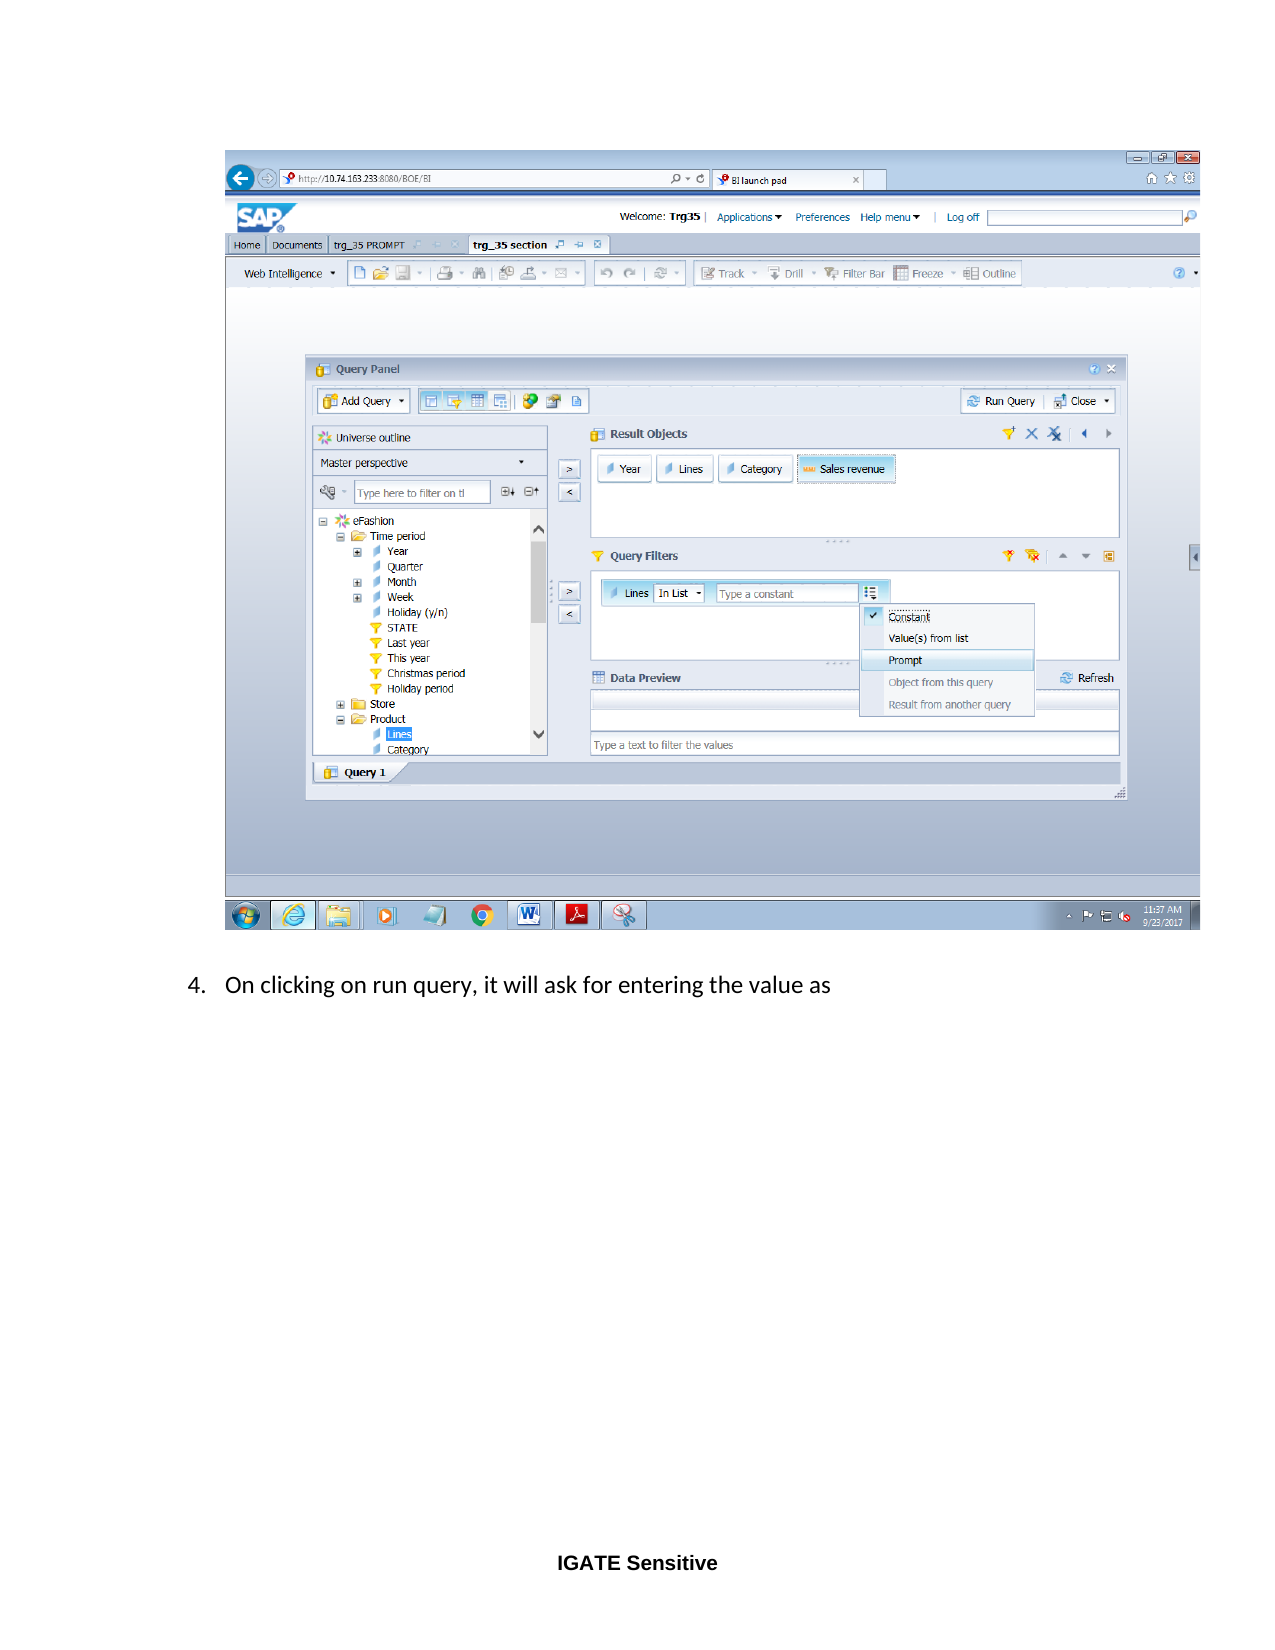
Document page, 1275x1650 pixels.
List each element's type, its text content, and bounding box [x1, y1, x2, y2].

list On clicking on run query, it will ask for entering the value as [187, 969, 1125, 1000]
picture [225, 150, 1200, 930]
